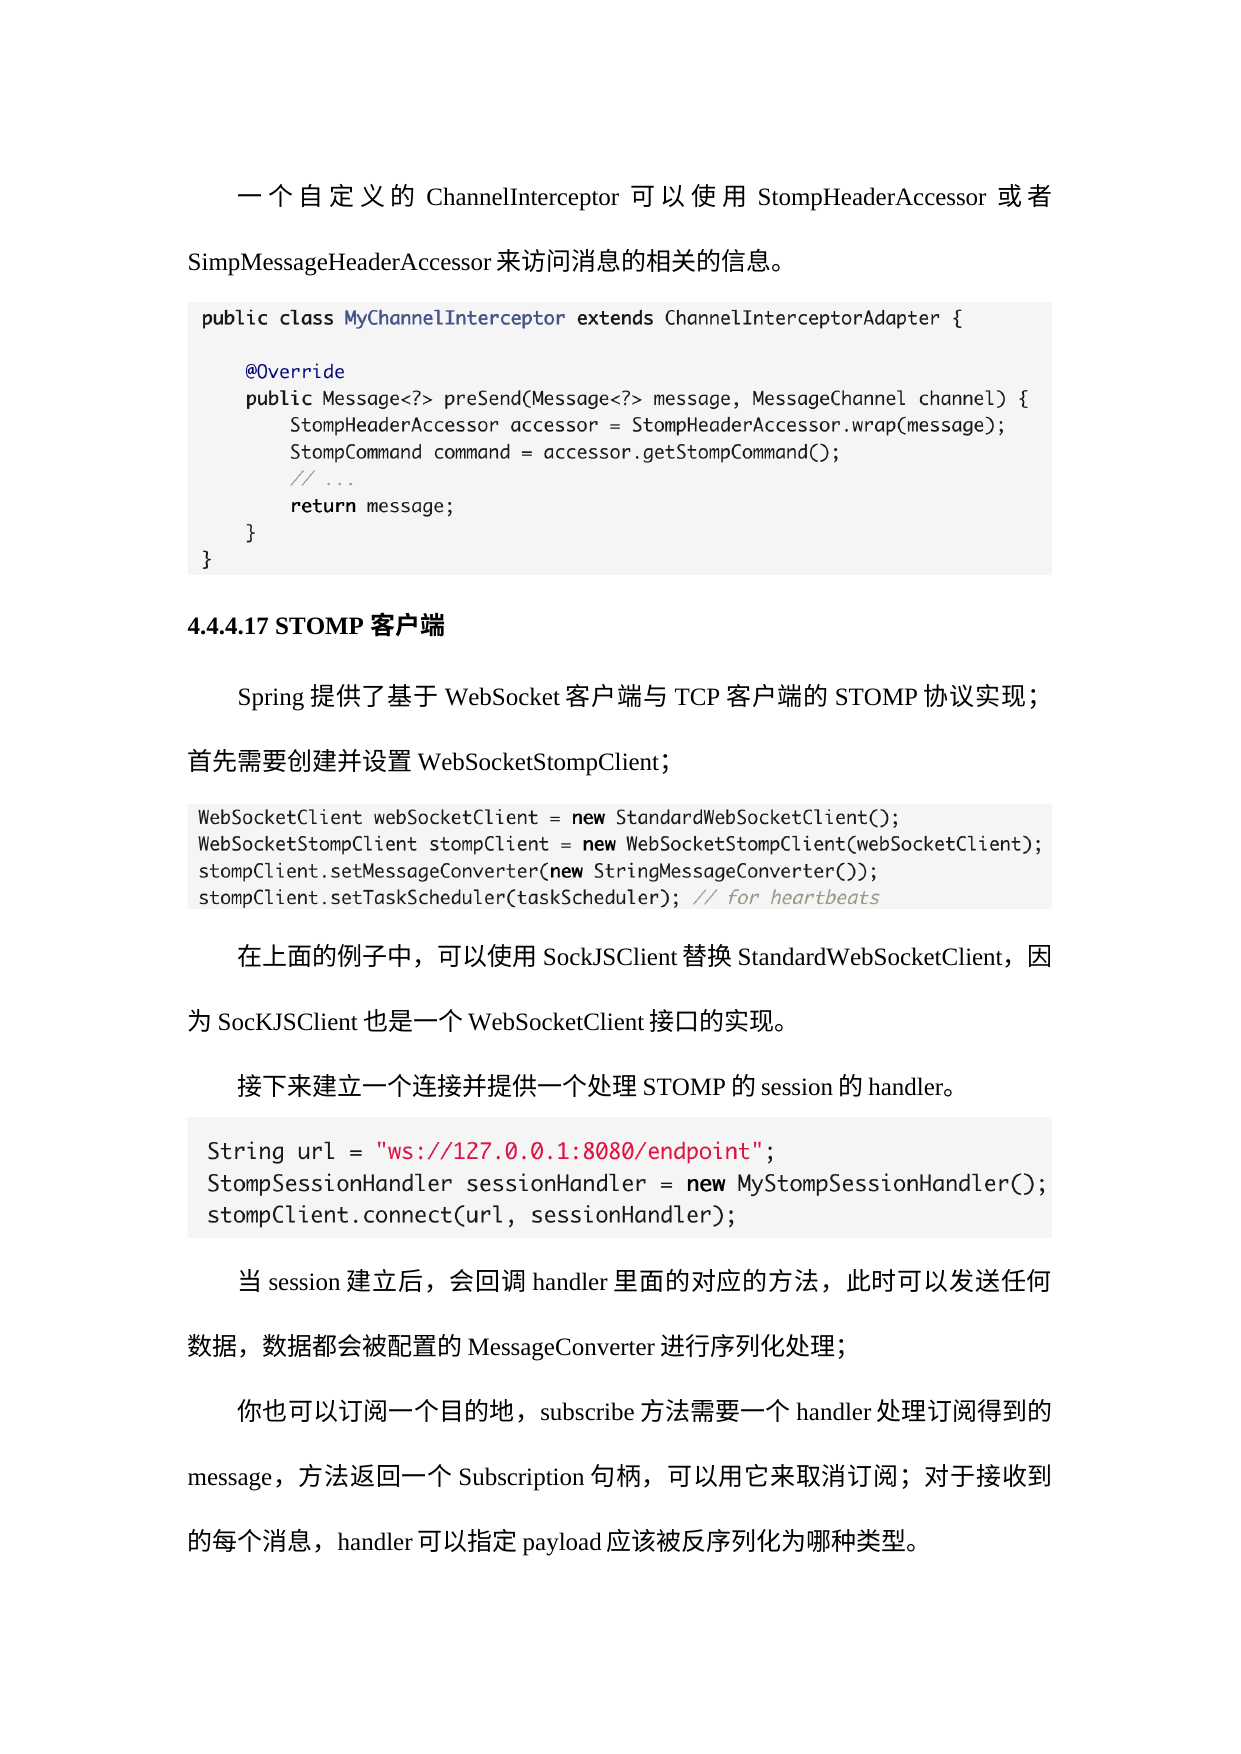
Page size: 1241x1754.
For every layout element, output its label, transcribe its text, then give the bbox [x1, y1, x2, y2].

picture [187, 1117, 1053, 1238]
picture [187, 804, 1053, 909]
text 一个自定义的ChannelInterceptor可以使用StompHeaderAccessor或者SimpMessageHeaderAccessor来访问消息的相关的信息。 [187, 162, 1053, 292]
text 在上面的例子中，可以使用SockJSClient替换StandardWebSocketClient，因为SocKJSClient也是一个WebSocketClient接口的实现。 [187, 922, 1053, 1052]
text 当session建立后，会回调handler里面的对应的方法，此时可以发送任何数据，数据都会被配置的MessageConverter进行序列化处理； [187, 1247, 1053, 1377]
text 接下来建立一个连接并提供一个处理STOMP的session的handler。 [187, 1052, 1053, 1117]
text 你也可以订阅一个目的地，subscribe方法需要一个handler处理订阅得到的message，方法返回一个Subscription句柄，可以用它来取消订阅；对于接收到的每个消息，handler可以指定payload应该被反序列化为哪种类型。 [187, 1377, 1053, 1572]
picture [187, 302, 1053, 575]
subtitle 4.4.4.17 STOMP 客户端 [187, 591, 1053, 656]
text Spring提供了基于WebSocket客户端与TCP客户端的STOMP协议实现；首先需要创建并设置WebSocketStompClient； [187, 662, 1053, 792]
